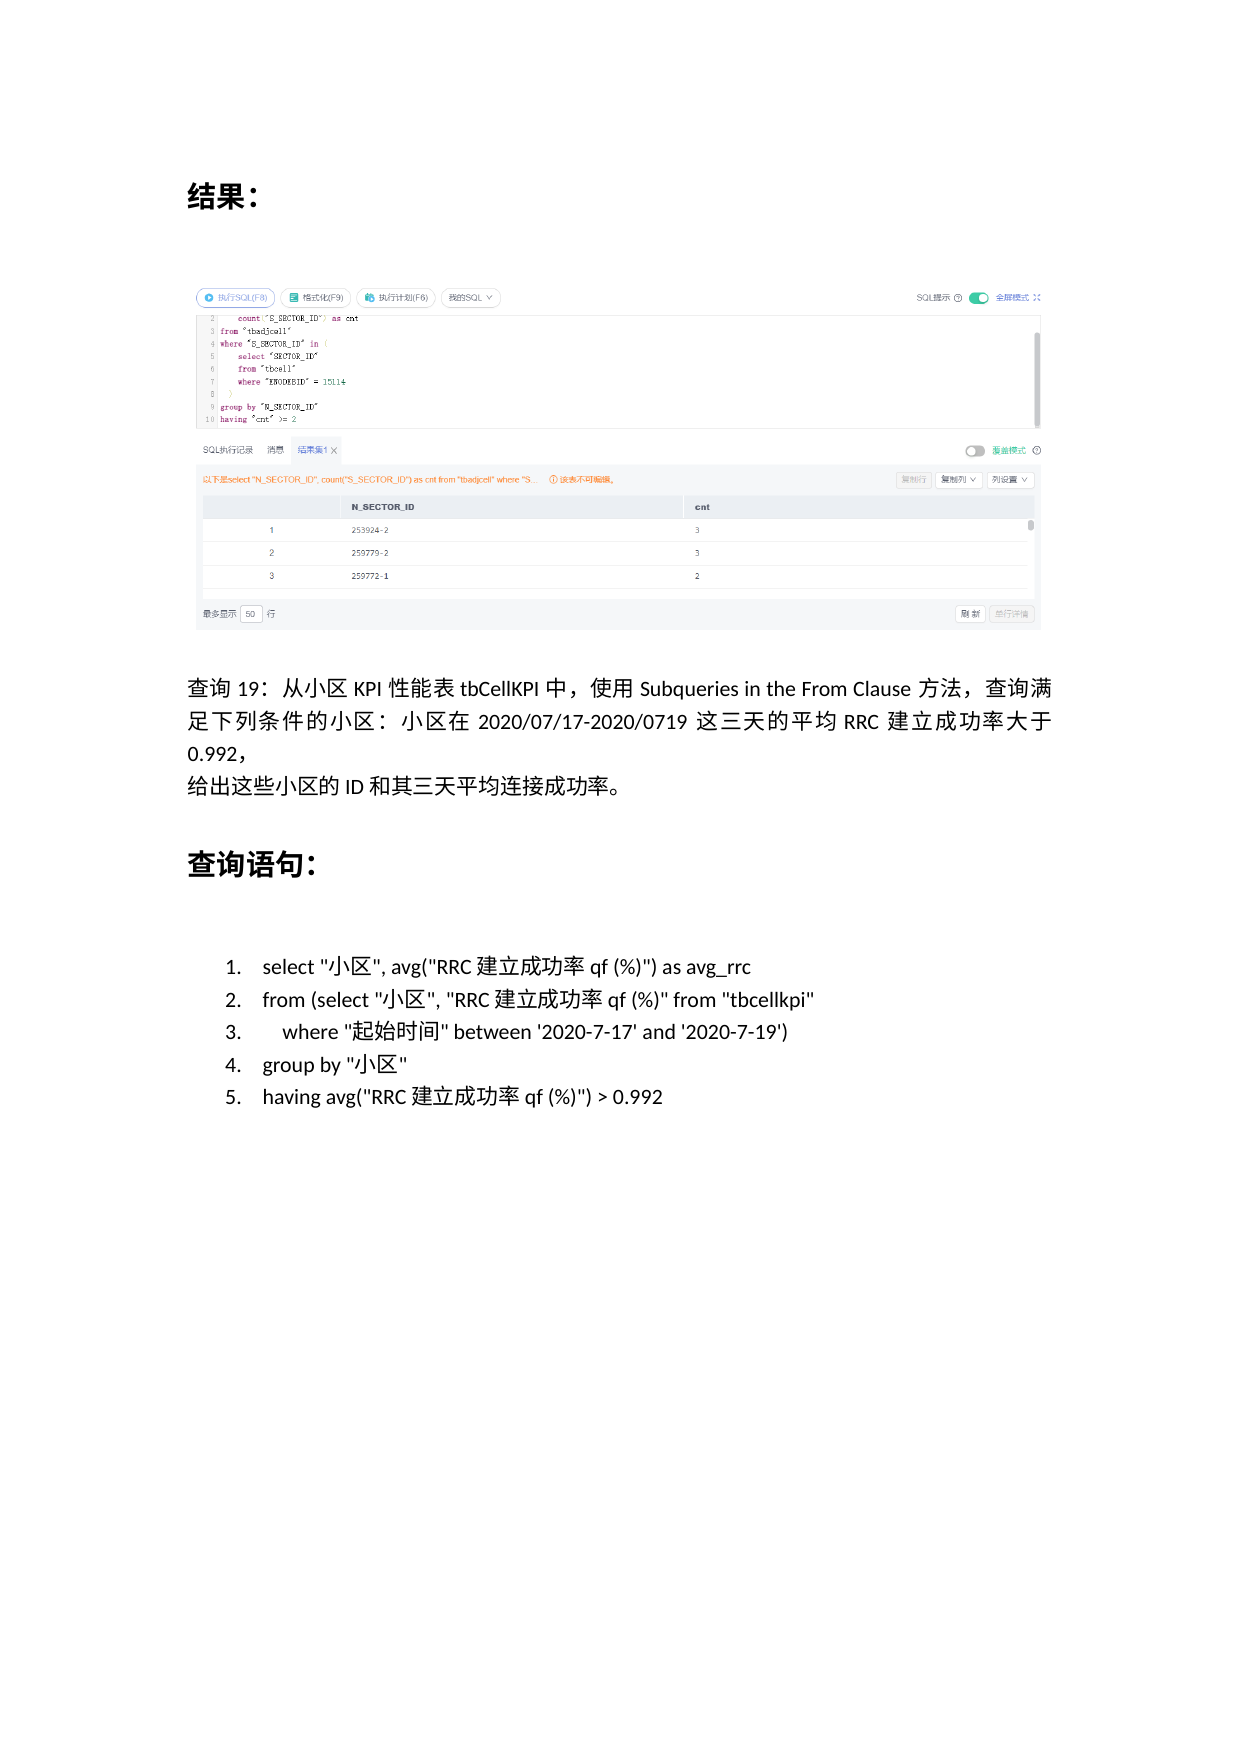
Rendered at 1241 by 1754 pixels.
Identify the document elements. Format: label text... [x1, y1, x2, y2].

list group by "小区" [225, 1046, 1053, 1079]
list from (select "小区", "RRC建立成功率qf (%)" from "tbcellkpi" [225, 981, 1053, 1014]
list where "起始时间" between '2020-7-17' and '2020-7-19') [225, 1014, 1053, 1046]
text 给出这些小区的ID 和其三天平均连接成功率。 [187, 768, 1053, 801]
list having avg("RRC建立成功率qf (%)") > 0.992 [225, 1079, 1053, 1111]
list select "小区", avg("RRC建立成功率qf (%)") as avg_rrc [225, 949, 1053, 981]
subtitle 结果： [187, 162, 1053, 227]
subtitle 查询语句： [187, 830, 1053, 895]
text 查询19：从小区KPI 性能表tbCellKPI 中，使用Subqueries in the From Clause 方法，查询满足下列条件的小区：小区在2020/07/17-2020/0719 这三天的平均RRC 建立成功率大于0.992， [187, 671, 1053, 768]
